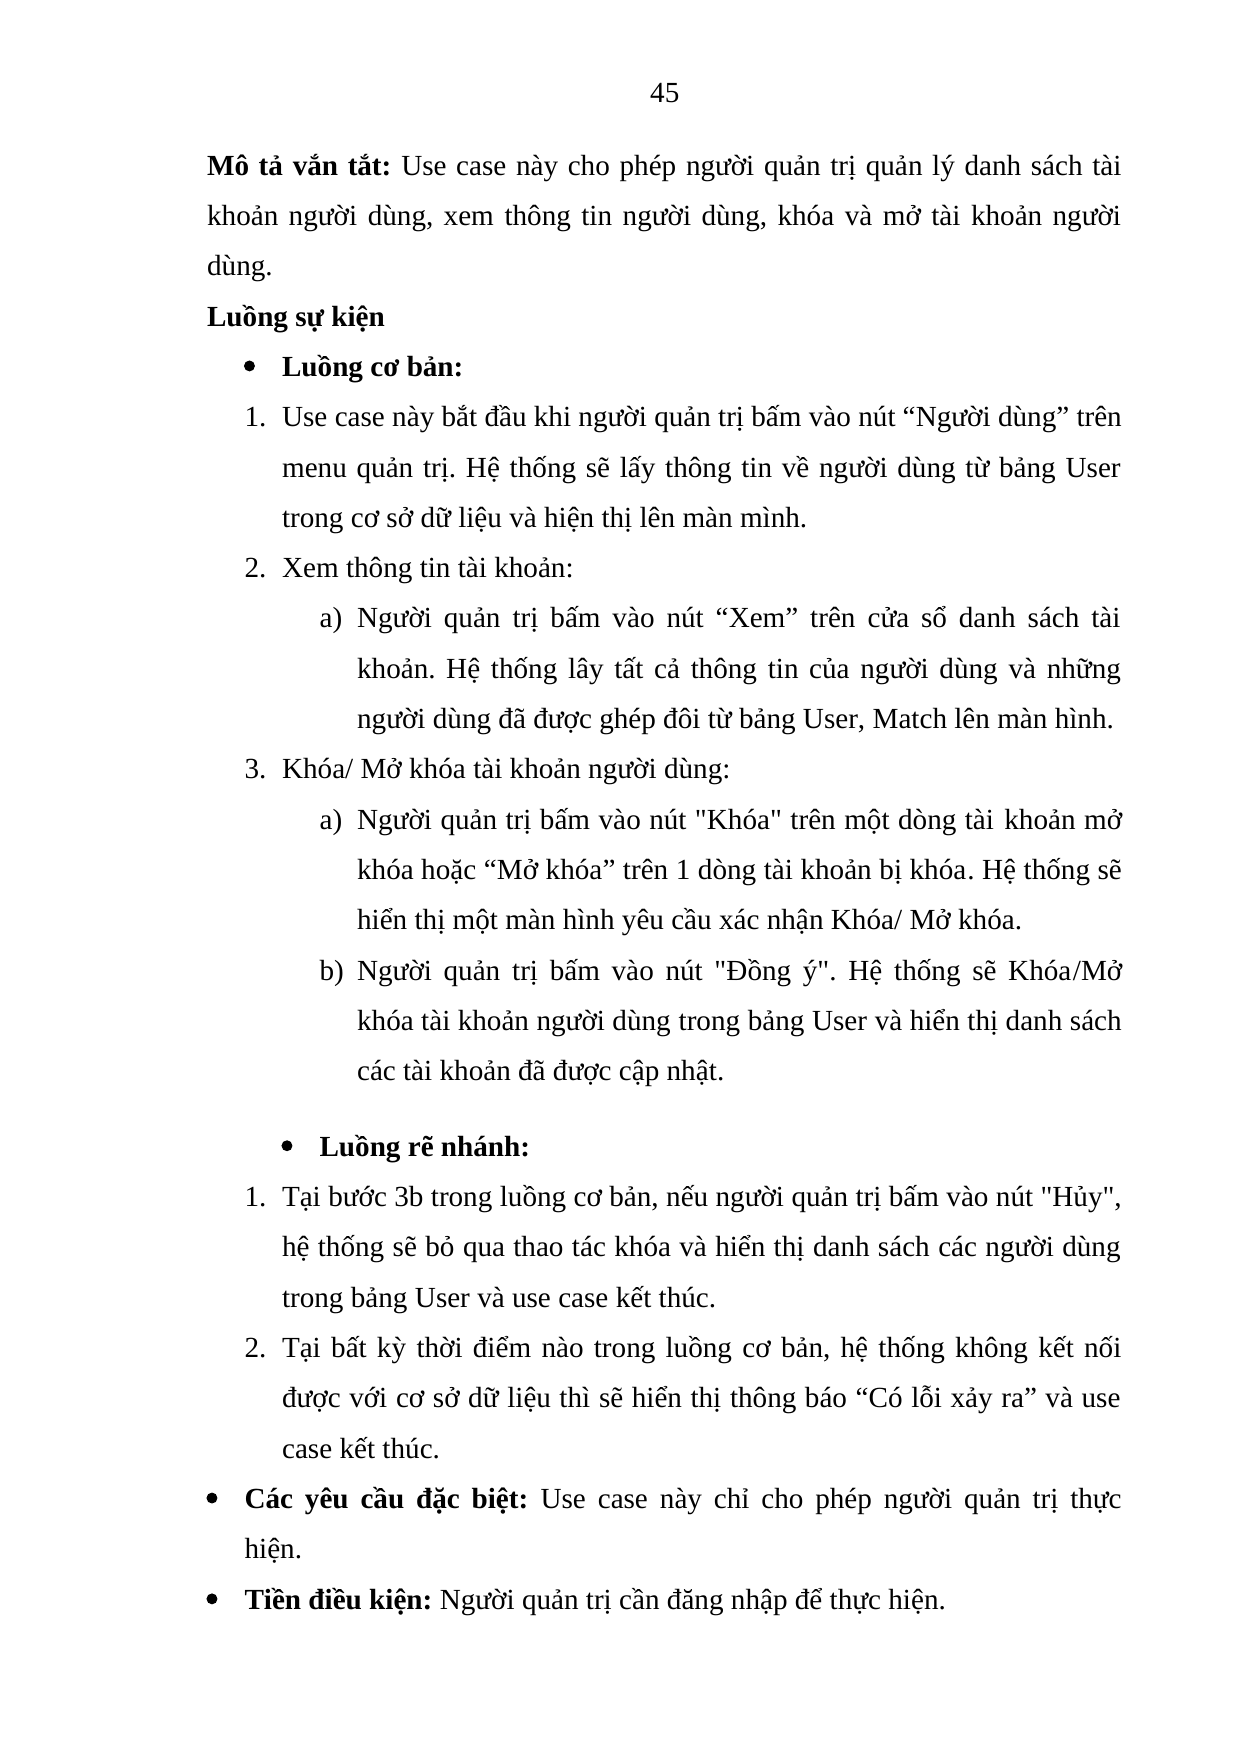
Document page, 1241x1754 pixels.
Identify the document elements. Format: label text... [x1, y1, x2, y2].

list Người quản trị bấm vào nút “Xem” trên cửa sổ danh sách tài khoản. Hệ thống lây tất cả thông tin của người dùng và những người dùng đã được ghép đôi từ bảng User, Match lên màn hình. [319, 601, 1122, 735]
text Mô tả vắn tắt: Use case này cho phép người quản trị quản lý danh sách tài khoản người dùng, xem thông tin người dùng, khóa và mở tài khoản người dùng. [207, 148, 1122, 282]
list Tại bước 3b trong luồng cơ bản, nếu người quản trị bấm vào nút "Hủy", hệ thống sẽ bỏ qua thao tác khóa và hiển thị danh sách các người dùng trong bảng User và use case kết thúc. [244, 1179, 1122, 1313]
list Luồng rẽ nhánh: [282, 1129, 1122, 1162]
list Tại bất kỳ thời điểm nào trong luồng cơ bản, hệ thống không kết nối được với cơ sở dữ liệu thì sẽ hiển thị thông báo “Có lỗi xảy ra” và use case kết thúc. [244, 1330, 1122, 1464]
text Luồng sự kiện [207, 299, 1122, 332]
list Tiền điều kiện: Người quản trị cần đăng nhập để thực hiện. [207, 1582, 1122, 1615]
list Luồng cơ bản: [244, 349, 1122, 383]
list Người quản trị bấm vào nút "Khóa" trên một dòng tài khoản mở khóa hoặc “Mở khóa” trên 1 dòng tài khoản bị khóa. Hệ thống sẽ hiển thị một màn hình yêu cầu xác nhận Khóa/ Mở khóa. [319, 802, 1122, 936]
list Khóa/ Mở khóa tài khoản người dùng: [244, 752, 1122, 785]
list Xem thông tin tài khoản: [244, 550, 1122, 584]
list Các yêu cầu đặc biệt: Use case này chỉ cho phép người quản trị thực hiện. [207, 1481, 1122, 1565]
list Use case này bắt đầu khi người quản trị bấm vào nút “Người dùng” trên menu quản trị. Hệ thống sẽ lấy thông tin về người dùng từ bảng User trong cơ sở dữ liệu và hiện thị lên màn mình. [244, 399, 1122, 533]
list Người quản trị bấm vào nút "Đồng ý". Hệ thống sẽ Khóa/Mở khóa tài khoản người dùng trong bảng User và hiển thị danh sách các tài khoản đã được cập nhật. [319, 953, 1122, 1087]
